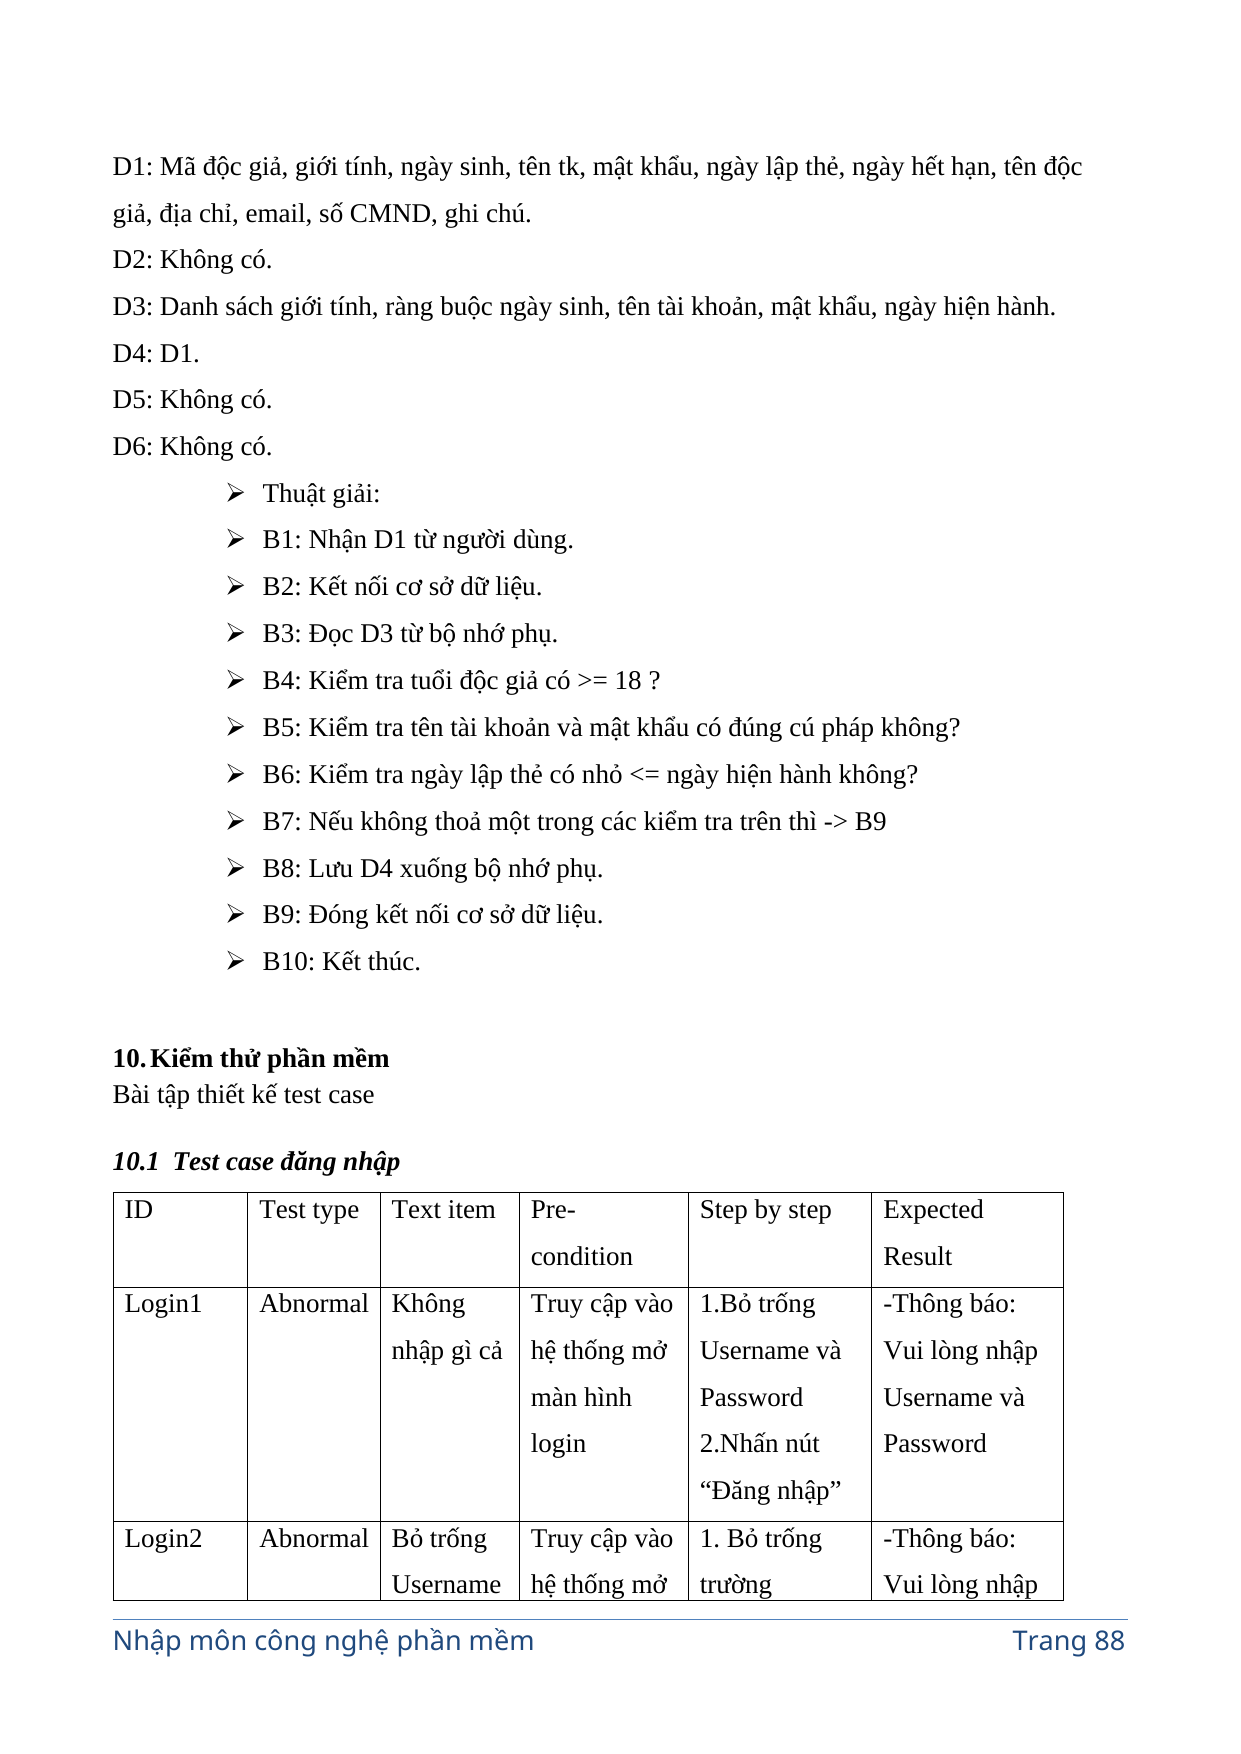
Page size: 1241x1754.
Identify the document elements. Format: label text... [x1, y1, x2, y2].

table_cell Abnormal [248, 1288, 380, 1521]
list B9: Đóng kết nối cơ sở dữ liệu. [225, 898, 1128, 930]
table_cell Abnormal [248, 1522, 380, 1600]
text Bài tập thiết kế test case [112, 1078, 1128, 1109]
table_header ID [114, 1193, 247, 1287]
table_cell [689, 1522, 871, 1600]
list B6: Kiểm tra ngày lập thẻ có nhỏ <= ngày hiện hành không? [225, 758, 1128, 789]
text D3: Danh sách giới tính, ràng buộc ngày sinh, tên tài khoản, mật khẩu, ngày hiện hành. [112, 290, 1128, 321]
list B1: Nhận D1 từ người dùng. [225, 523, 1128, 555]
table_header Expected Result [872, 1193, 1063, 1287]
table_header Pre-condition [520, 1193, 688, 1287]
table_header Step by step [689, 1193, 871, 1287]
table_header Test type [248, 1193, 380, 1287]
list B7: Nếu không thoả một trong các kiểm tra trên thì -> B9 [225, 805, 1128, 836]
table_cell Truy cập vào hệ thống mở màn hình login [520, 1288, 688, 1521]
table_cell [520, 1522, 688, 1600]
list B10: Kết thúc. [225, 945, 1128, 977]
table_cell Login1 [114, 1288, 247, 1521]
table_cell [872, 1522, 1063, 1600]
subtitle Kiểm thử phần mềm [112, 1042, 1128, 1073]
list B5: Kiểm tra tên tài khoản và mật khẩu có đúng cú pháp không? [225, 711, 1128, 742]
list B2: Kết nối cơ sở dữ liệu. [225, 570, 1128, 602]
text D5: Không có. [112, 383, 1128, 414]
text D1: Mã độc giả, giới tính, ngày sinh, tên tk, mật khẩu, ngày lập thẻ, ngày hết hạn, tên độc giả, địa chỉ, email, số CMND, ghi chú. [112, 150, 1128, 228]
table_cell Bỏ trống Username [381, 1522, 519, 1600]
table_cell -Thông báo: Vui lòng nhập Username và Password [872, 1288, 1063, 1521]
text D6: Không có. [112, 430, 1128, 461]
table_cell Không nhập gì cả [381, 1288, 519, 1521]
list B8: Lưu D4 xuống bộ nhớ phụ. [225, 852, 1128, 883]
subtitle Test case đăng nhập [112, 1146, 1128, 1177]
list Thuật giải: [225, 477, 1128, 508]
text D2: Không có. [112, 243, 1128, 274]
list B4: Kiểm tra tuổi độc giả có >= 18 ? [225, 664, 1128, 695]
table_cell Login2 [114, 1522, 247, 1600]
text D4: D1. [112, 337, 1128, 368]
table_header Text item [381, 1193, 519, 1287]
table_cell 1.Bỏ trống Username và Password 2.Nhấn nút “Đăng nhập” [689, 1288, 871, 1521]
list B3: Đọc D3 từ bộ nhớ phụ. [225, 617, 1128, 648]
